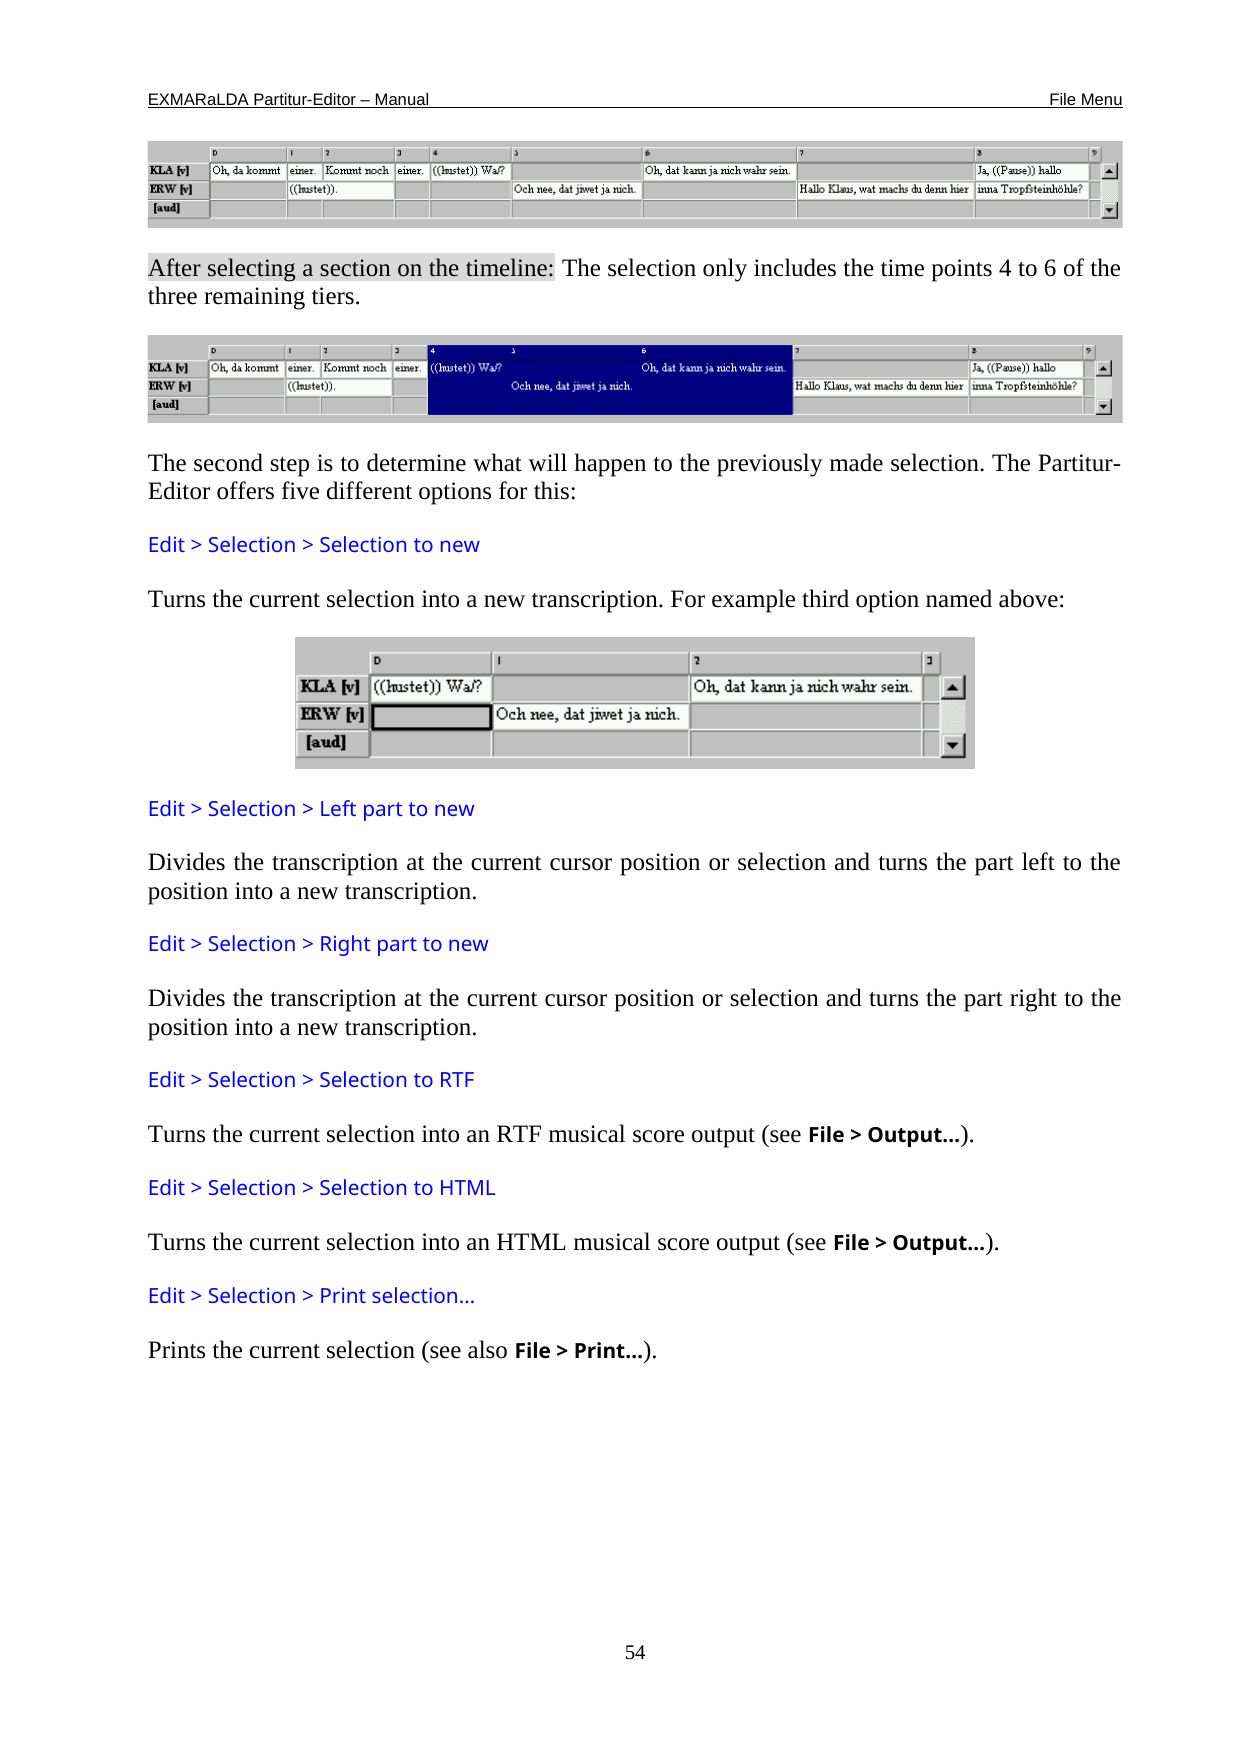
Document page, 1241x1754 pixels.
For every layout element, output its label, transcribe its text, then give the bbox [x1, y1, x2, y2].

text After selecting a section on the timeline: The selection only includes the time points 4 to 6 of the three remaining tiers. [148, 253, 1122, 310]
text Turns the current selection into an RTF musical score output (see File > Output…). [148, 1119, 1122, 1148]
subtitle Edit > Selection > Print selection… [148, 1281, 1122, 1310]
text Divides the transcription at the current cursor position or selection and turns the part right to the position into a new transcription. [148, 983, 1122, 1041]
text Prints the current selection (see also File > Print…). [148, 1335, 1122, 1364]
text The second step is to determine what will happen to the previously made selection. The Partitur-Editor offers five different options for this: [148, 448, 1122, 505]
subtitle Edit > Selection > Selection to RTF [148, 1066, 1122, 1094]
text Turns the current selection into a new transcription. For example third option named above: [148, 584, 1122, 612]
subtitle Edit > Selection > Left part to new [148, 794, 1122, 822]
subtitle Edit > Selection > Selection to new [148, 530, 1122, 559]
subtitle Edit > Selection > Right part to new [148, 929, 1122, 958]
text Turns the current selection into an HTML musical score output (see File > Output…). [148, 1227, 1122, 1256]
picture [295, 637, 975, 769]
subtitle Edit > Selection > Selection to HTML [148, 1173, 1122, 1202]
picture [147, 335, 1123, 423]
text Divides the transcription at the current cursor position or selection and turns the part left to the position into a new transcription. [148, 847, 1122, 904]
picture [147, 141, 1123, 228]
